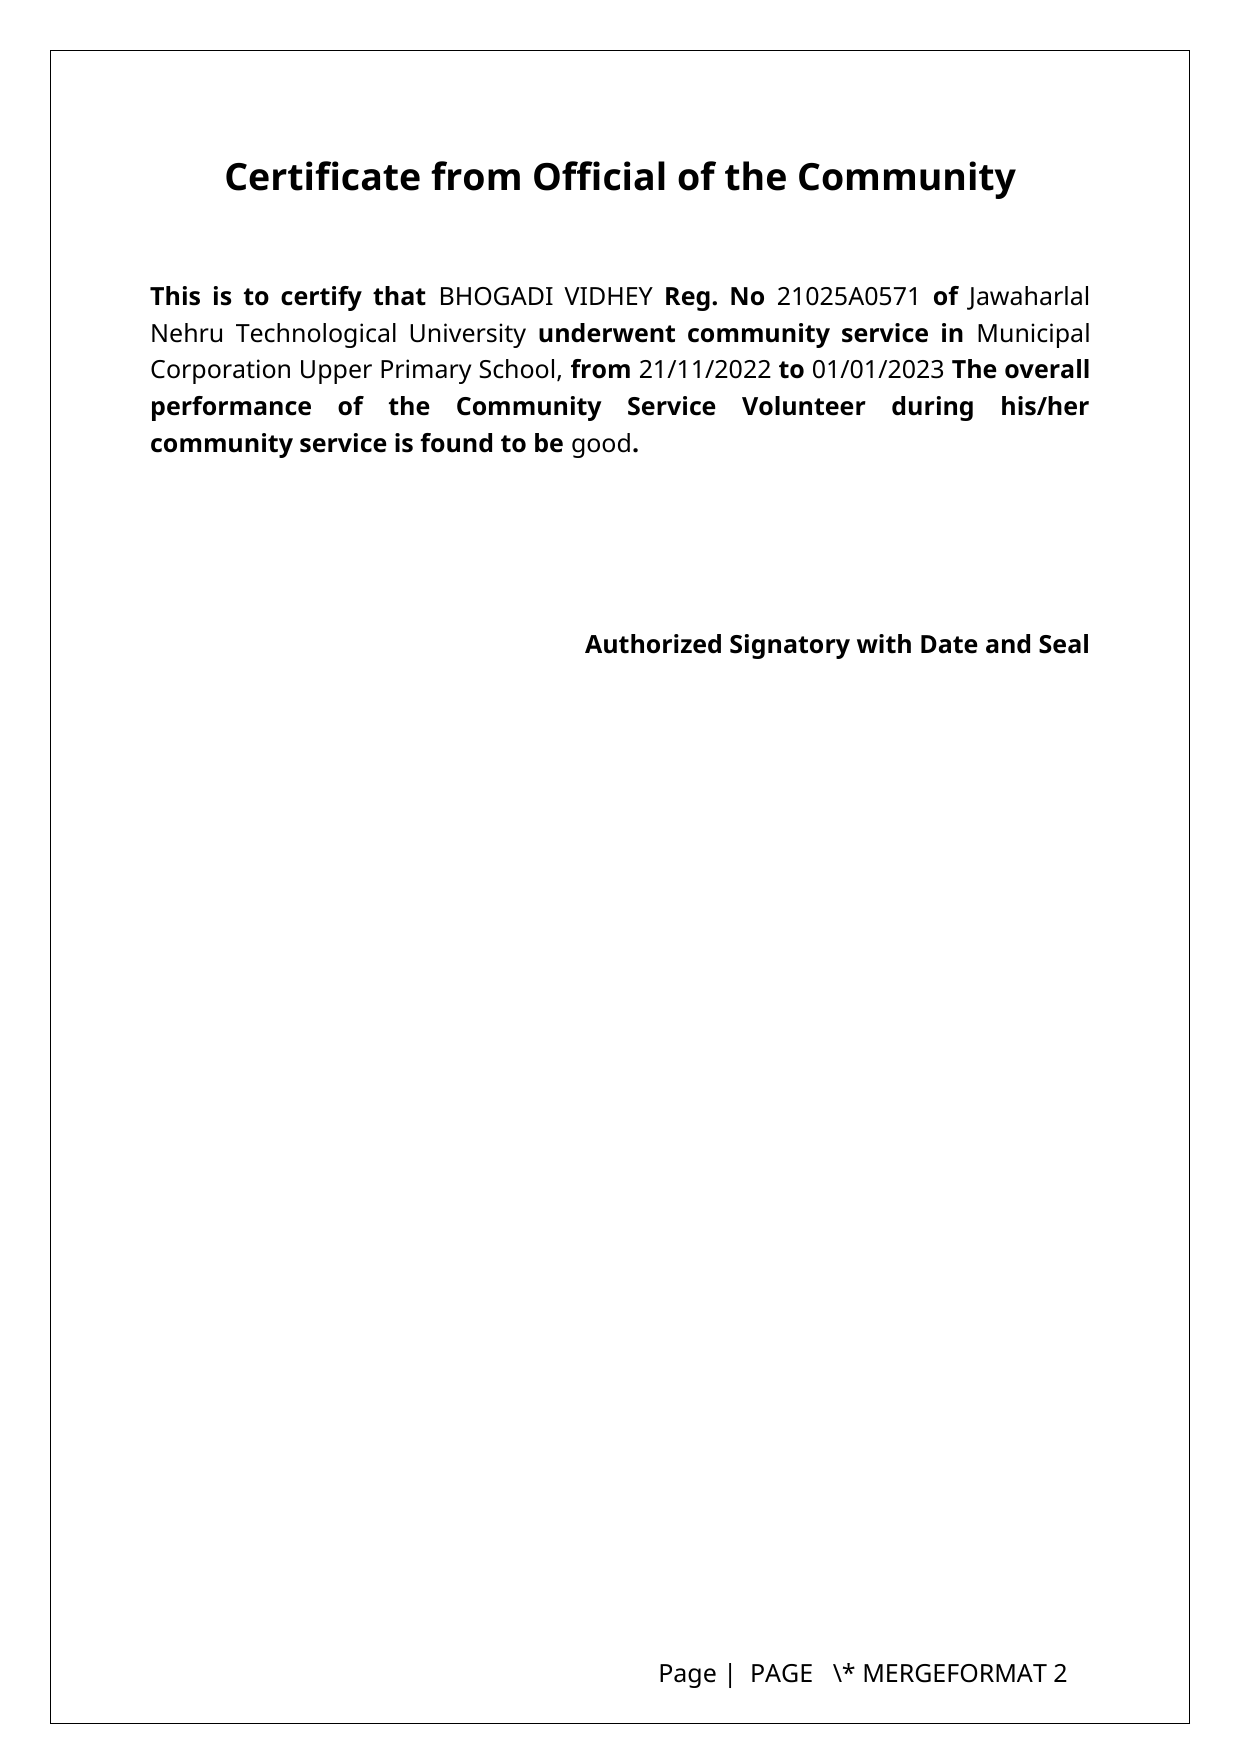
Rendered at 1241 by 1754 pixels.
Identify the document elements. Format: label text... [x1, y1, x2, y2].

text Certificate from Official of the Community [150, 150, 1091, 201]
text This is to certify that BHOGADI VIDHEY Reg. No 21025A0571 of Jawaharlal Nehru Technological University underwent community service in Municipal Corporation Upper Primary School, from 21/11/2022 to 01/01/2023 The overall performance of the Community Service Volunteer during his/her community service is found to be good. [150, 279, 1091, 460]
text Authorized Signatory with Date and Seal [150, 626, 1090, 660]
